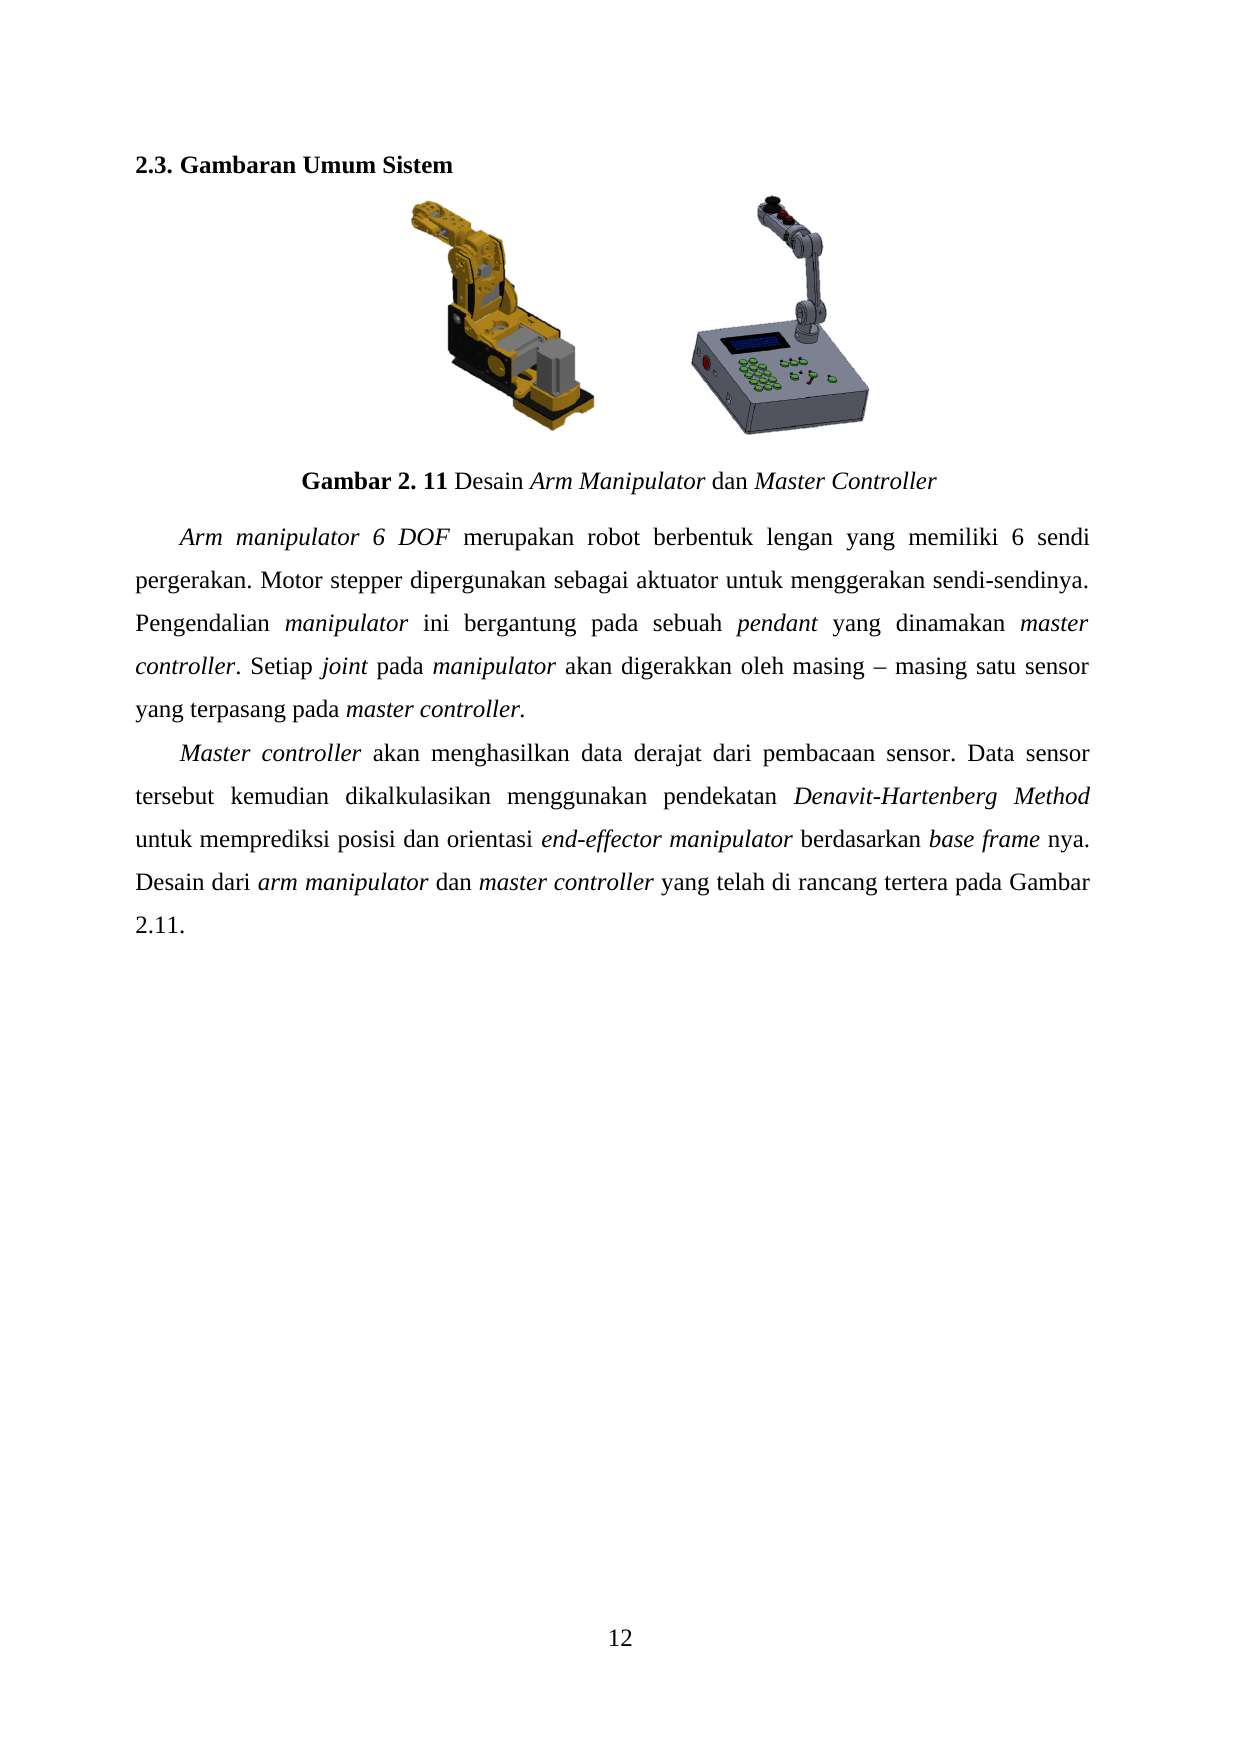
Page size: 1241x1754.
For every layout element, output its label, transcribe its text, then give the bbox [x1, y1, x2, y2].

picture [367, 199, 642, 436]
list Arm manipulator 6 DOF merupakan robot berbentuk lengan yang memiliki 6 sendi pergerakan. Motor stepper dipergunakan sebagai aktuator untuk menggerakan sendi-sendinya. Pengendalian manipulator ini bergantung pada sebuah pendant yang dinamakan master controller. Setiap joint pada manipulator akan digerakkan oleh masing – masing satu sensor yang terpasang pada master controller. [135, 522, 1090, 723]
text Gambaran Umum Sistem [135, 150, 1090, 179]
text Gambar 2. 11 Desain Arm Manipulator dan Master Controller [150, 466, 1090, 495]
picture [685, 195, 873, 436]
list Master controller akan menghasilkan data derajat dari pembacaan sensor. Data sensor tersebut kemudian dikalkulasikan menggunakan pendekatan Denavit-Hartenberg Method untuk memprediksi posisi dan orientasi end-effector manipulator berdasarkan base frame nya. Desain dari arm manipulator dan master controller yang telah di rancang tertera pada Gambar 2.11. [135, 738, 1090, 939]
